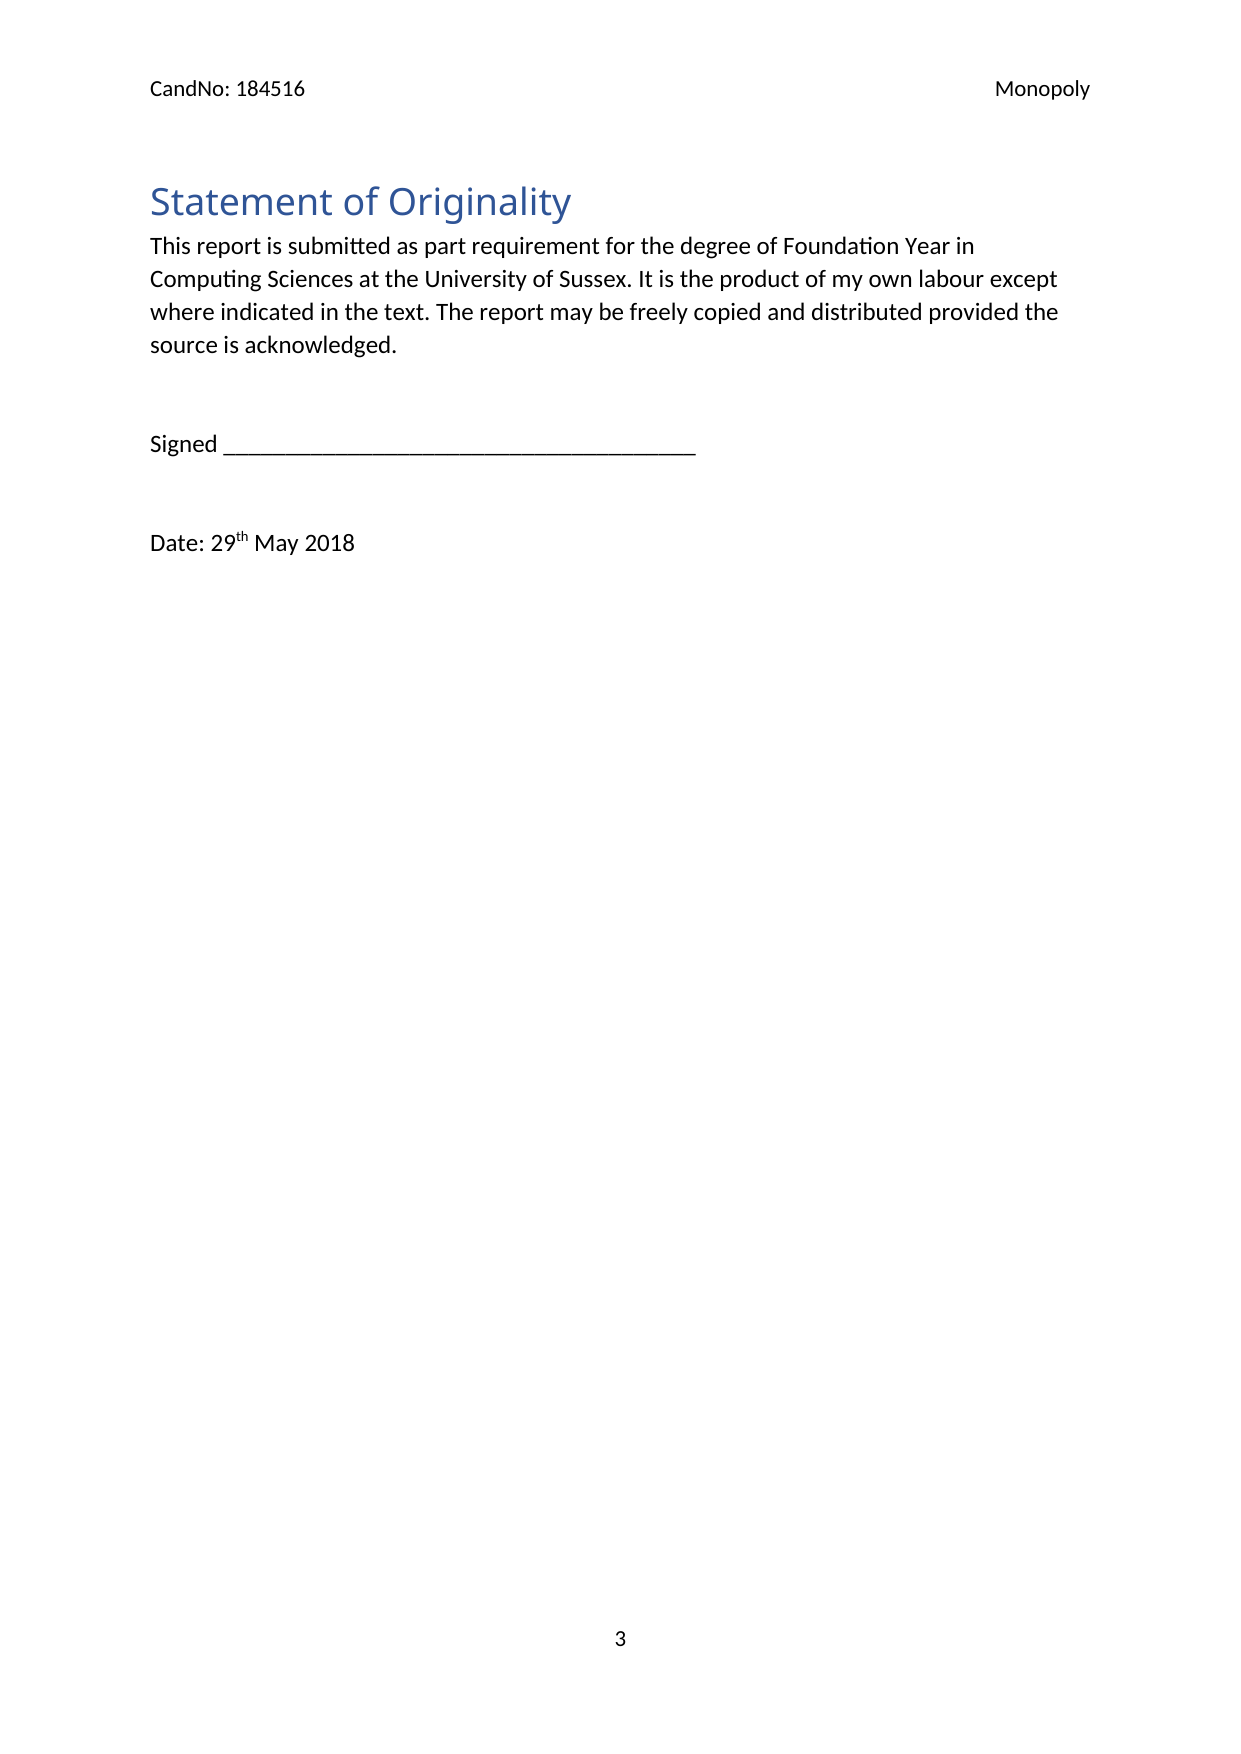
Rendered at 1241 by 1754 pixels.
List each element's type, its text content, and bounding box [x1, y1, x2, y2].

subtitle Statement of Originality [150, 175, 1090, 226]
text Date: 29th May 2018 [150, 527, 1090, 558]
text This report is submitted as part requirement for the degree of Foundation Year in Computing Sciences at the University of Sussex. It is the product of my own labour except where indicated in the text. The report may be freely copied and distributed provided the source is acknowledged. [150, 230, 1090, 359]
text Signed ______________________________________ [150, 428, 1090, 458]
